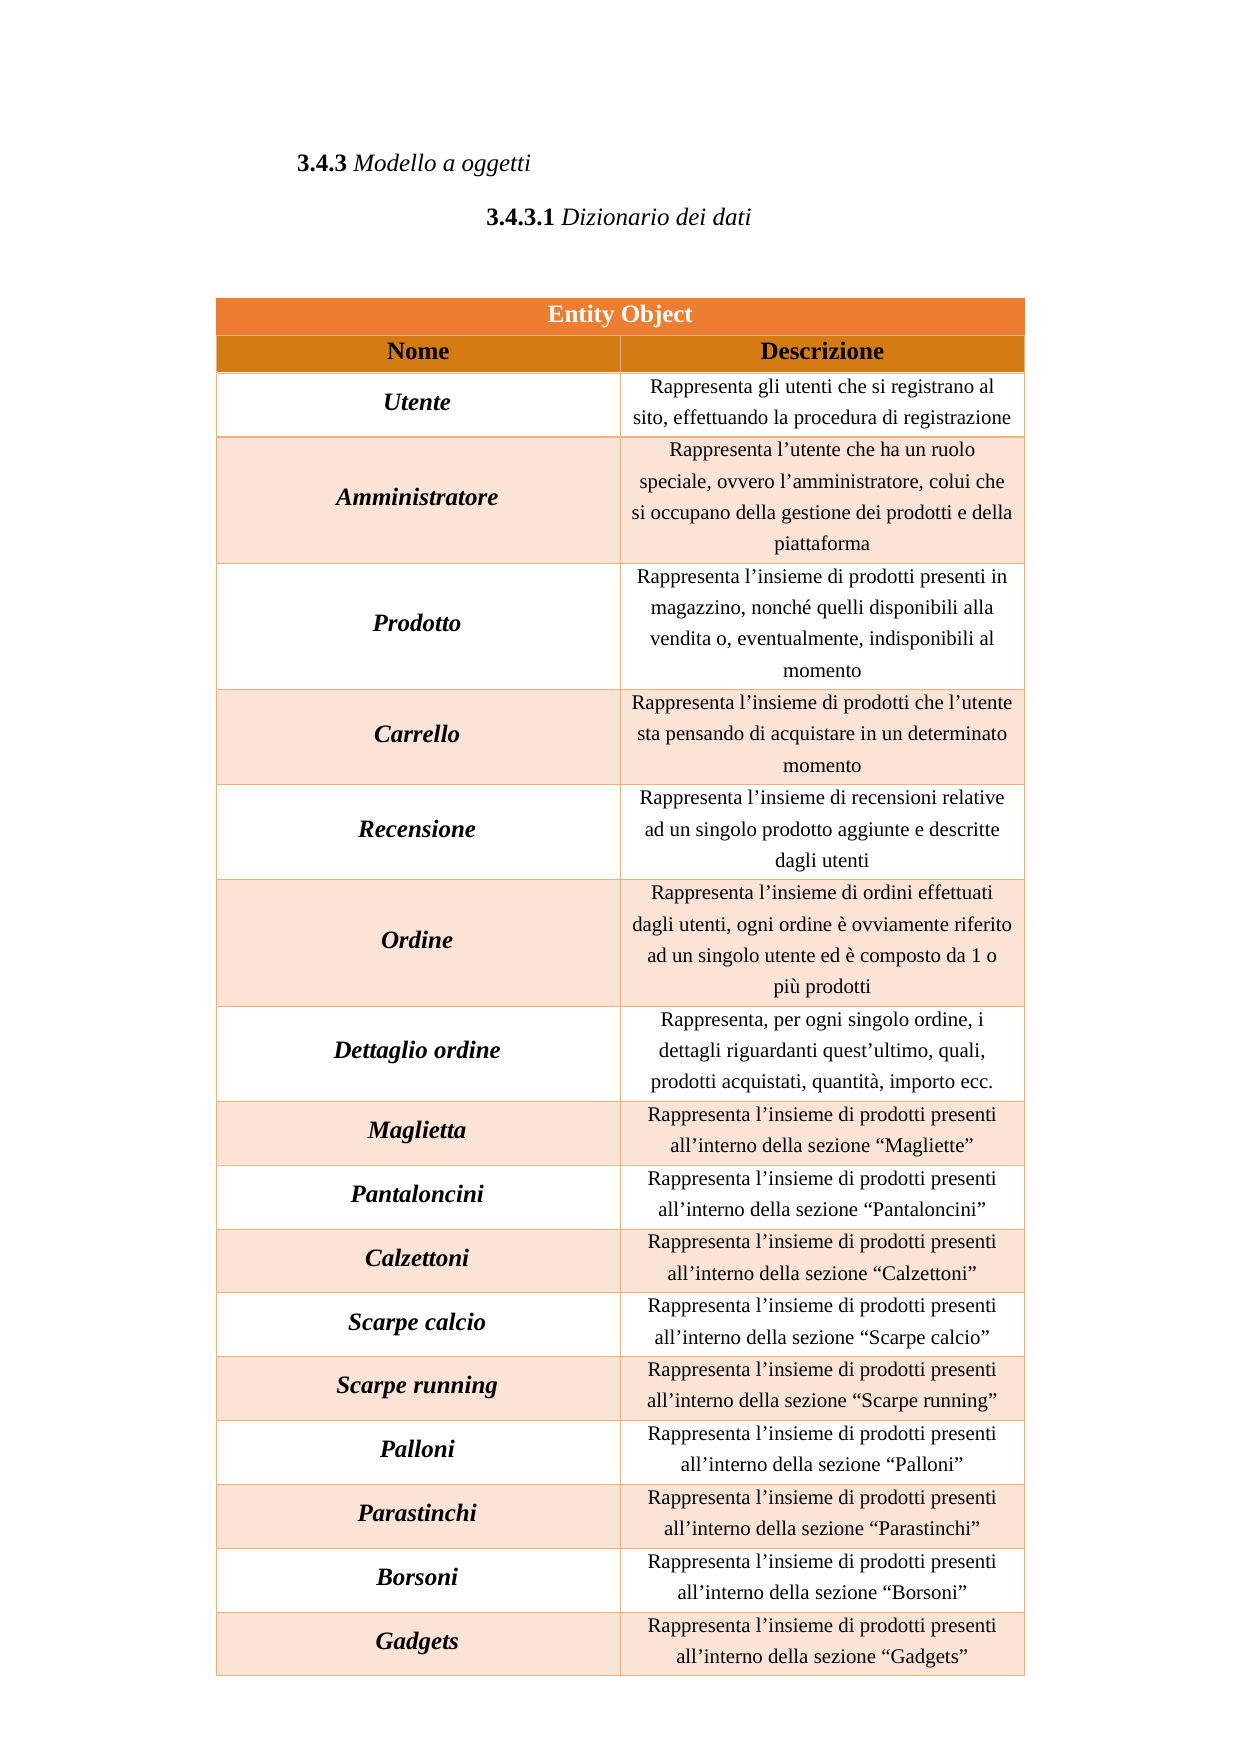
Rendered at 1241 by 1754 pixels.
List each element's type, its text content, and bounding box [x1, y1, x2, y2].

table_cell Dettaglio ordine [217, 1007, 620, 1101]
table_cell Scarpe calcio [217, 1293, 620, 1356]
table_cell Prodotto [217, 564, 620, 689]
table_cell Rappresenta l’utente che ha un ruolo speciale, ovvero l’amministratore, colui che si occupano della gestione dei prodotti e della piattaforma [621, 438, 1024, 563]
table_cell Rappresenta l’insieme di prodotti presenti all’interno della sezione “Gadgets” [621, 1613, 1024, 1675]
table_cell Nome [217, 336, 620, 372]
table_cell Utente [217, 374, 620, 436]
table_cell Rappresenta l’insieme di ordini effettuati dagli utenti, ogni ordine è ovviamente riferito ad un singolo utente ed è composto da 1 o più prodotti [621, 880, 1024, 1006]
table_cell Rappresenta gli utenti che si registrano al sito, effettuando la procedura di registrazione [621, 374, 1024, 436]
table_cell Maglietta [217, 1102, 620, 1164]
table_cell Amministratore [217, 438, 620, 563]
table_cell Rappresenta l’insieme di prodotti presenti all’interno della sezione “Pantaloncini” [621, 1166, 1024, 1228]
table_cell Descrizione [621, 336, 1024, 372]
table_cell Rappresenta l’insieme di recensioni relative ad un singolo prodotto aggiunte e descritte dagli utenti [621, 785, 1024, 879]
table_cell Rappresenta, per ogni singolo ordine, i dettagli riguardanti quest’ultimo, quali, prodotti acquistati, quantità, importo ecc. [621, 1007, 1024, 1101]
table_cell Rappresenta l’insieme di prodotti presenti all’interno della sezione “Magliette” [621, 1102, 1024, 1164]
table_cell Rappresenta l’insieme di prodotti presenti all’interno della sezione “Scarpe running” [621, 1357, 1024, 1420]
table_cell Rappresenta l’insieme di prodotti presenti in magazzino, nonché quelli disponibili alla vendita o, eventualmente, indisponibili al momento [621, 564, 1024, 689]
table_cell Palloni [217, 1421, 620, 1484]
text 3.4.3.1 Dizionario dei dati [118, 202, 1122, 230]
table_cell Rappresenta l’insieme di prodotti presenti all’interno della sezione “Calzettoni” [621, 1230, 1024, 1292]
table_cell Rappresenta l’insieme di prodotti presenti all’interno della sezione “Scarpe calcio” [621, 1293, 1024, 1356]
table_header Entity Object [217, 299, 1024, 335]
table_cell Pantaloncini [217, 1166, 620, 1228]
table_cell Recensione [217, 785, 620, 879]
table_cell Rappresenta l’insieme di prodotti presenti all’interno della sezione “Parastinchi” [621, 1485, 1024, 1548]
table_cell Gadgets [217, 1613, 620, 1675]
table_cell Borsoni [217, 1549, 620, 1612]
table_cell Carrello [217, 690, 620, 784]
table_cell Rappresenta l’insieme di prodotti che l’utente sta pensando di acquistare in un determinato momento [621, 690, 1024, 784]
table_cell Ordine [217, 880, 620, 1006]
text 3.4.3 Modello a oggetti [266, 148, 1122, 176]
table_cell Rappresenta l’insieme di prodotti presenti all’interno della sezione “Borsoni” [621, 1549, 1024, 1612]
table_cell Calzettoni [217, 1230, 620, 1292]
table_cell Rappresenta l’insieme di prodotti presenti all’interno della sezione “Palloni” [621, 1421, 1024, 1484]
table_cell Parastinchi [217, 1485, 620, 1548]
table_cell Scarpe running [217, 1357, 620, 1420]
